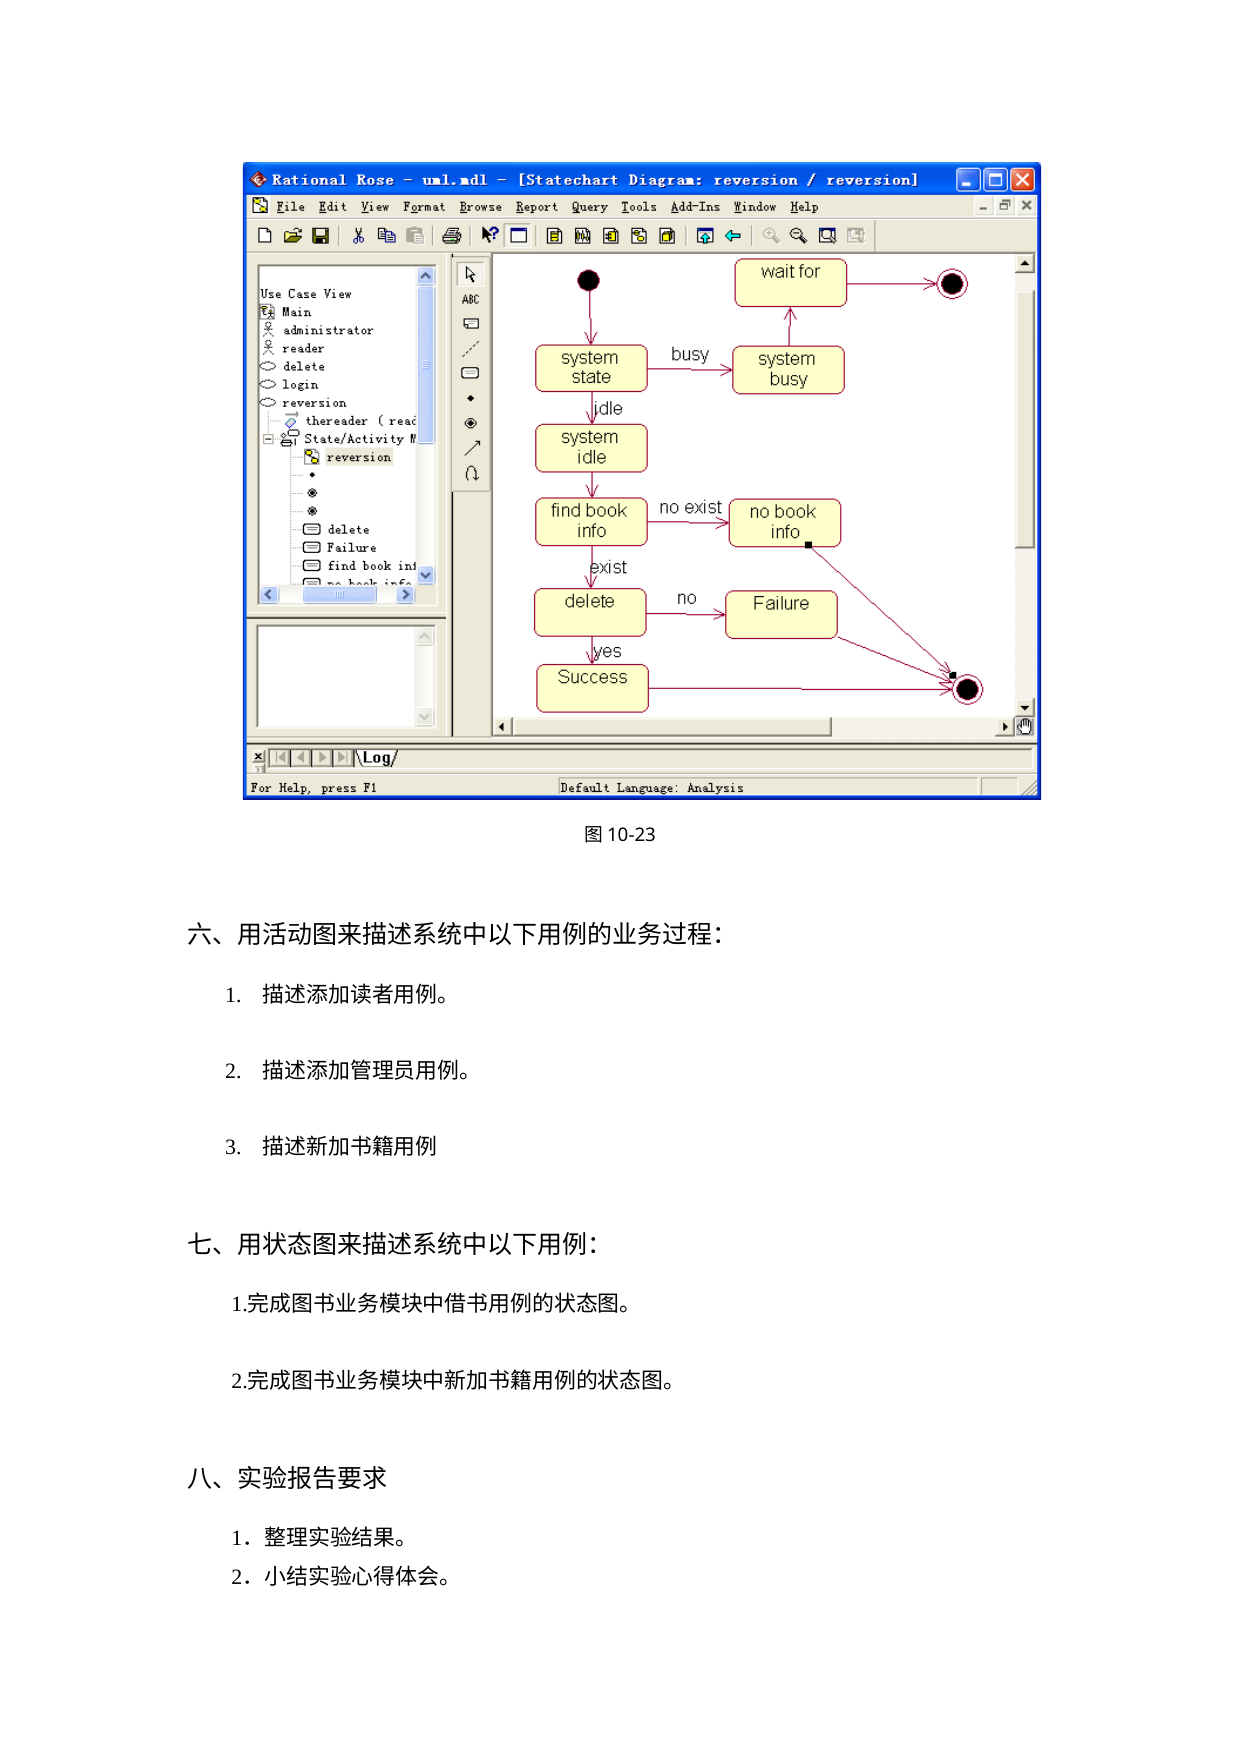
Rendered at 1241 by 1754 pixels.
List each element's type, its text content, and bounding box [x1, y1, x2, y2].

list 描述新加书籍用例 [225, 1129, 1053, 1161]
text 1．整理实验结果。 [187, 1519, 1053, 1552]
text 六、用活动图来描述系统中以下用例的业务过程： [187, 900, 1053, 965]
text 八、实验报告要求 [187, 1444, 1053, 1509]
text 七、用状态图来描述系统中以下用例： [187, 1210, 1053, 1275]
text 2．小结实验心得体会。 [187, 1558, 1053, 1591]
list 描述添加读者用例。 [225, 976, 1053, 1009]
list 描述添加管理员用例。 [225, 1052, 1053, 1085]
text 1.完成图书业务模块中借书用例的状态图。 [187, 1286, 1053, 1318]
text 图10-23 [187, 817, 1053, 849]
picture [242, 162, 1042, 800]
text 2.完成图书业务模块中新加书籍用例的状态图。 [187, 1362, 1053, 1395]
